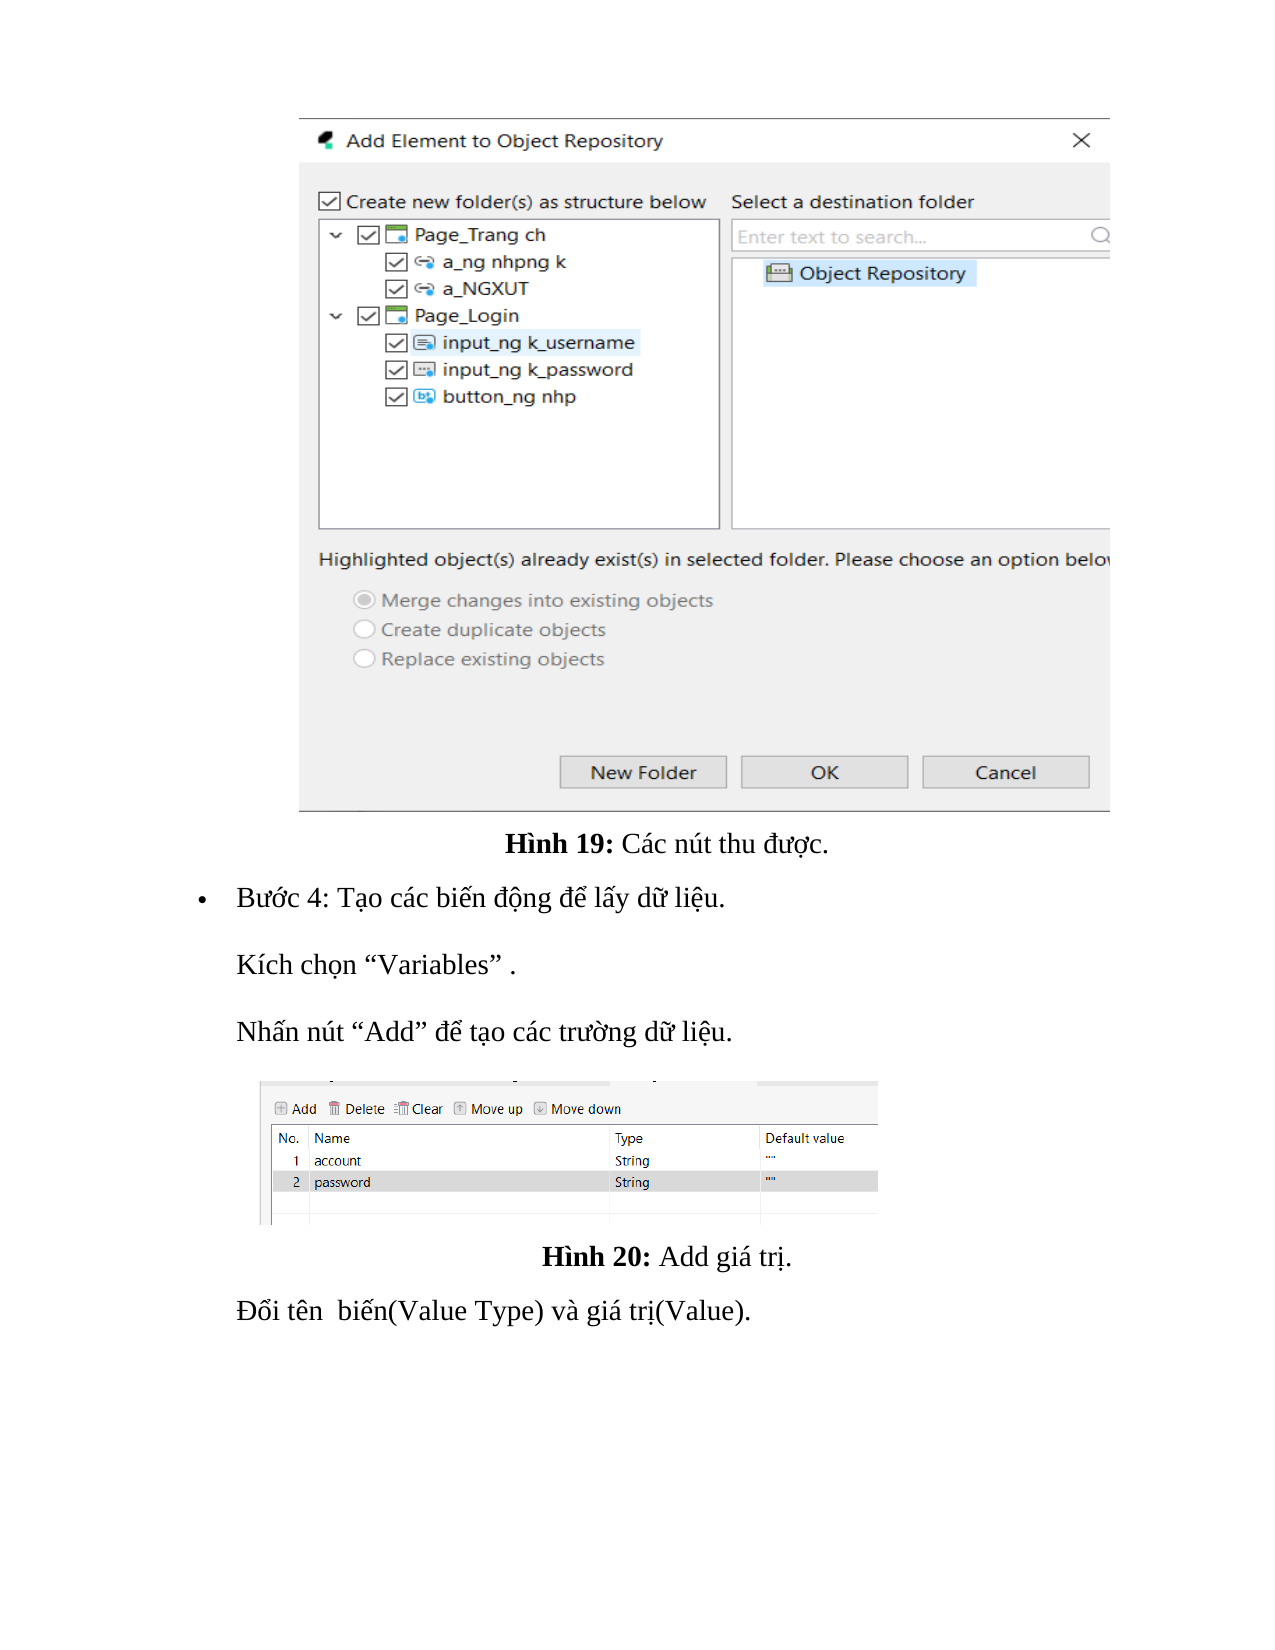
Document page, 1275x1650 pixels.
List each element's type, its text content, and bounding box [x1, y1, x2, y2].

text Hình 20: Add giá trị. [177, 1239, 1157, 1272]
list Bước 4: Tạo các biến động để lấy dữ liệu. [199, 880, 1157, 914]
picture [259, 1081, 878, 1225]
picture [299, 118, 1110, 812]
text Nhấn nút “Add” để tạo các trường dữ liệu. [236, 1014, 1157, 1048]
text Kích chọn “Variables” . [236, 947, 1157, 981]
text Đổi tên biến(Value Type) và giá trị(Value). [236, 1293, 1157, 1327]
text Hình 19: Các nút thu được. [177, 826, 1157, 859]
